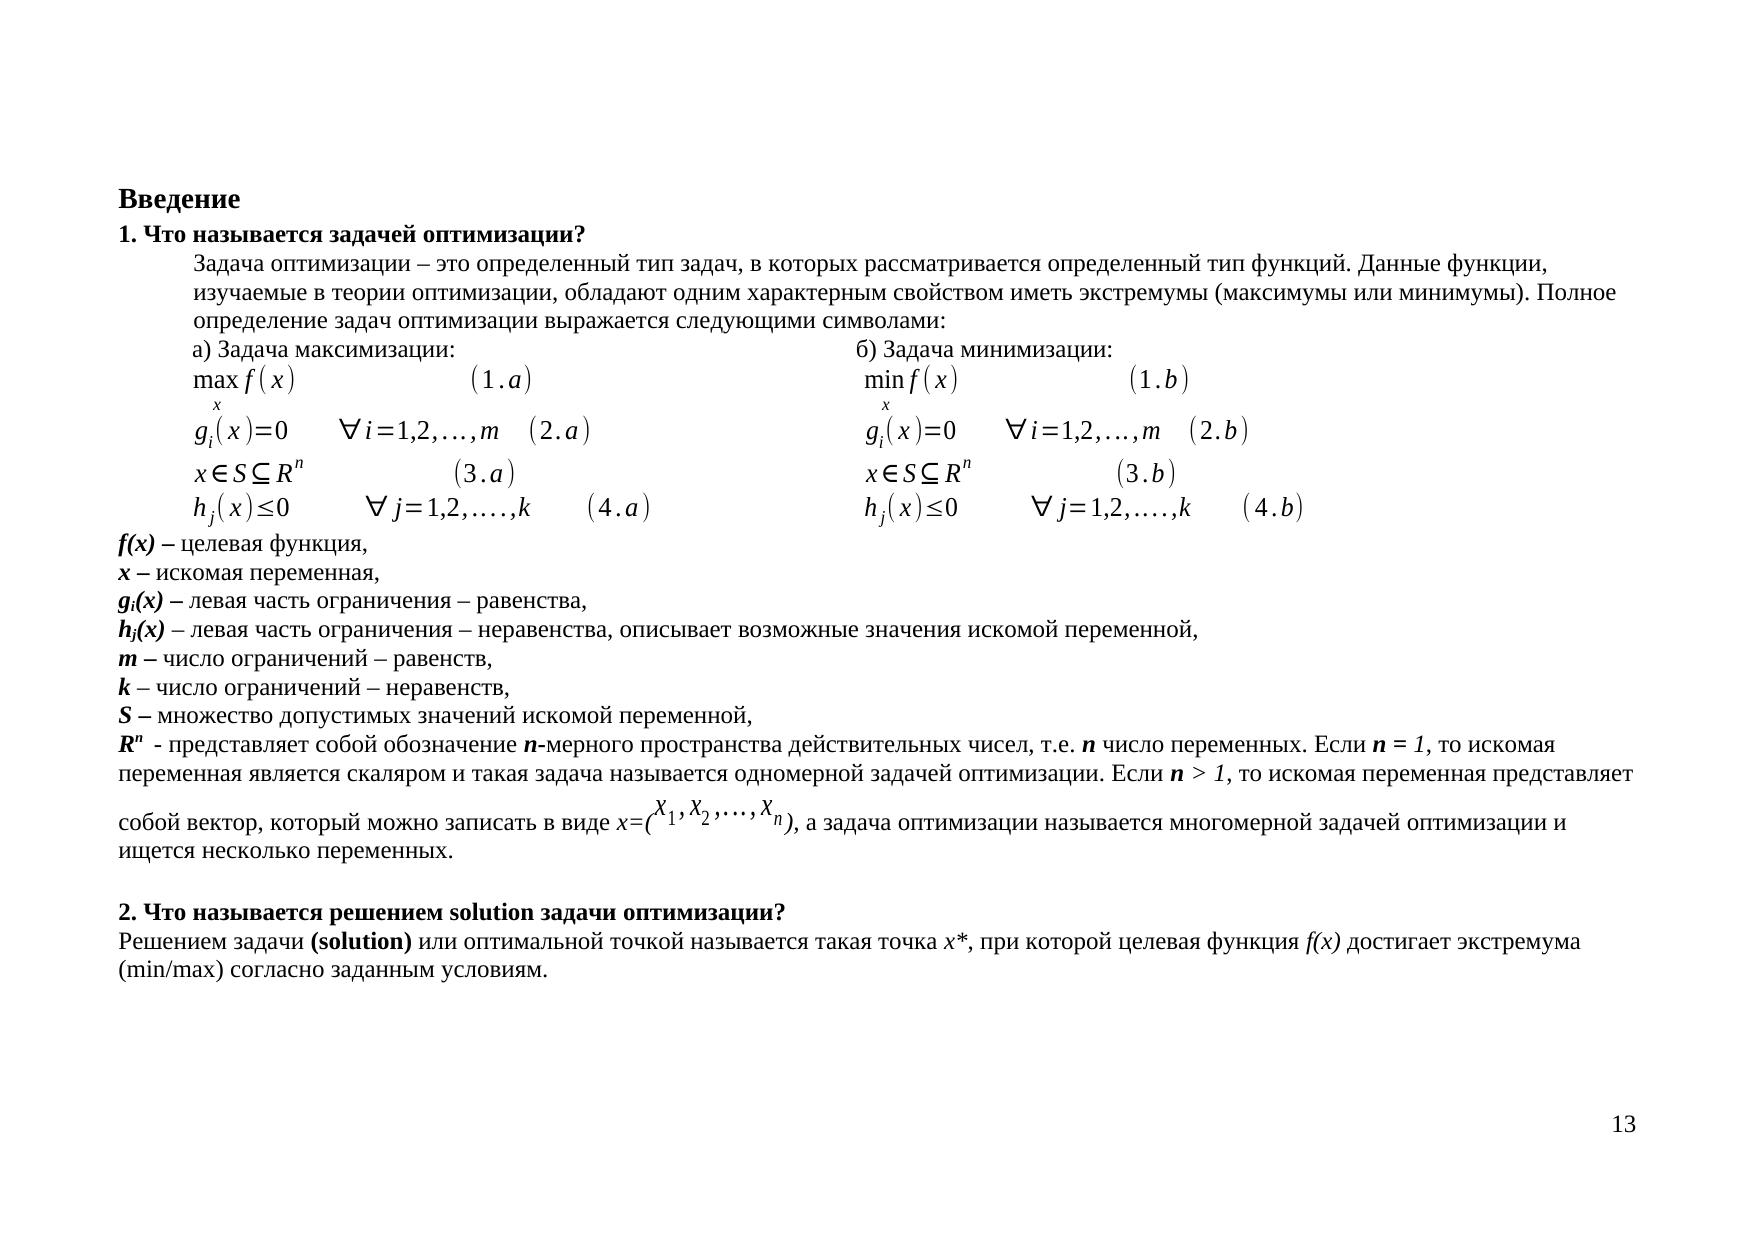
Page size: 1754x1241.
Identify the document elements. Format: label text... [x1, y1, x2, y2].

text x – искомая переменная, [118, 557, 1636, 585]
text S – множество допустимых значений искомой переменной, [118, 700, 1636, 729]
subtitle 1. Что называется задачей оптимизации? [118, 219, 1636, 248]
text Решением задачи (solution) или оптимальной точкой называется такая точка x*, при которой целевая функция f(x) достигает экстремума (min/max) согласно заданным условиям. [118, 926, 1636, 983]
text hj(x) – левая часть ограничения – неравенства, описывает возможные значения искомой переменной, [118, 614, 1636, 643]
subtitle Введение [118, 181, 1636, 215]
subtitle 2. Что называется решением solution задачи оптимизации? [118, 897, 1636, 926]
text а) Задача максимизации: б) Задача минимизации: [118, 334, 1636, 363]
text Rn - представляет собой обозначение n-мерного пространства действительных чисел, т.е. n число переменных. Если n = 1, то искомая переменная является скаляром и такая задача называется одномерной задачей оптимизации. Если n > 1, то искомая переменная представляет собой вектор, который можно записать в виде х=(), а задача оптимизации называется многомерной задачей оптимизации и ищется несколько переменных. [118, 729, 1636, 864]
text k – число ограничений – неравенств, [118, 672, 1636, 700]
text m – число ограничений – равенств, [118, 643, 1636, 672]
text gi(x) – левая часть ограничения – равенства, [118, 585, 1636, 614]
list Задача оптимизации – это определенный тип задач, в которых рассматривается определенный тип функций. Данные функции, изучаемые в теории оптимизации, обладают одним характерным свойством иметь экстремумы (максимумы или минимумы). Полное определение задач оптимизации выражается следующими символами: [193, 248, 1636, 334]
text f(x) – целевая функция, [118, 528, 1636, 557]
